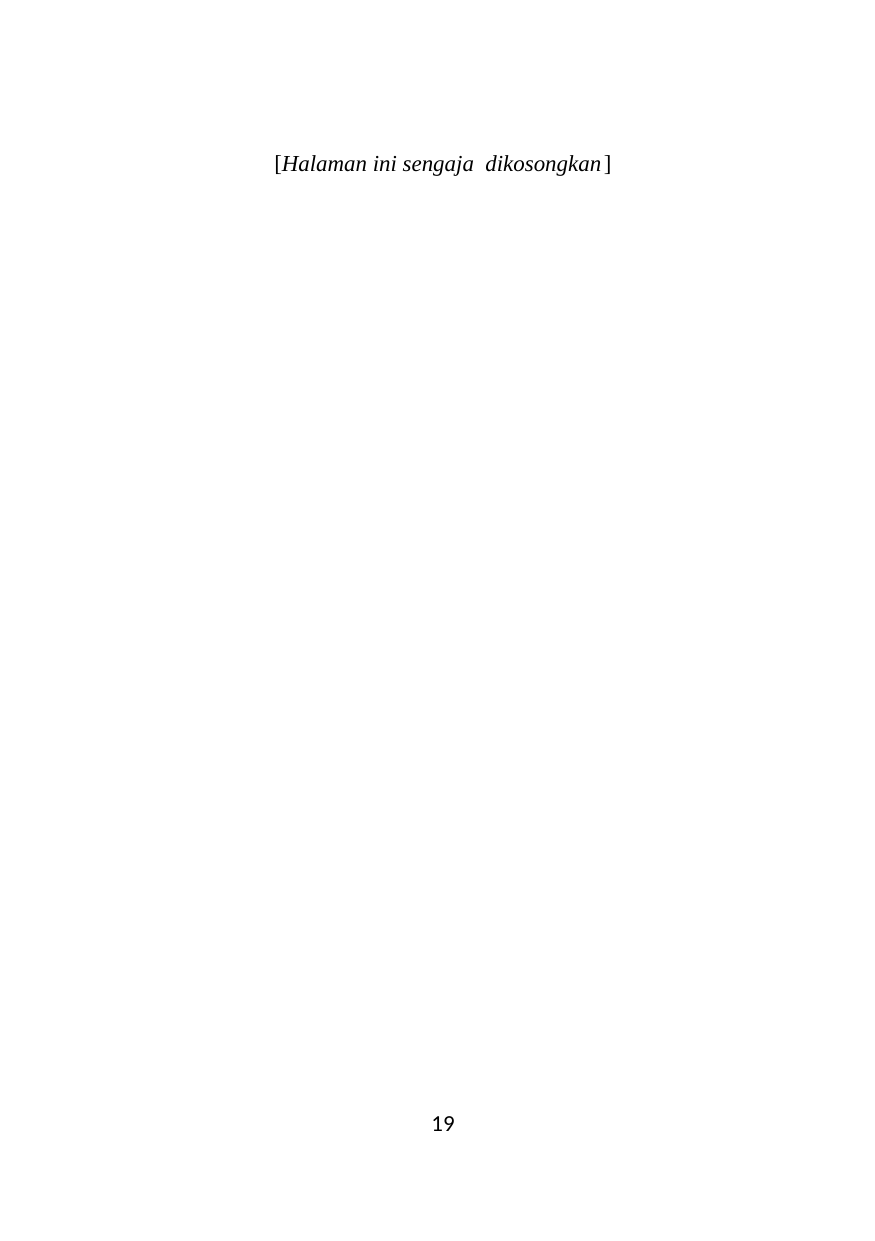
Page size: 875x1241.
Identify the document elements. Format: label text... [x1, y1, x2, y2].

text [Halaman ini sengaja dikosongkan] [118, 150, 767, 176]
